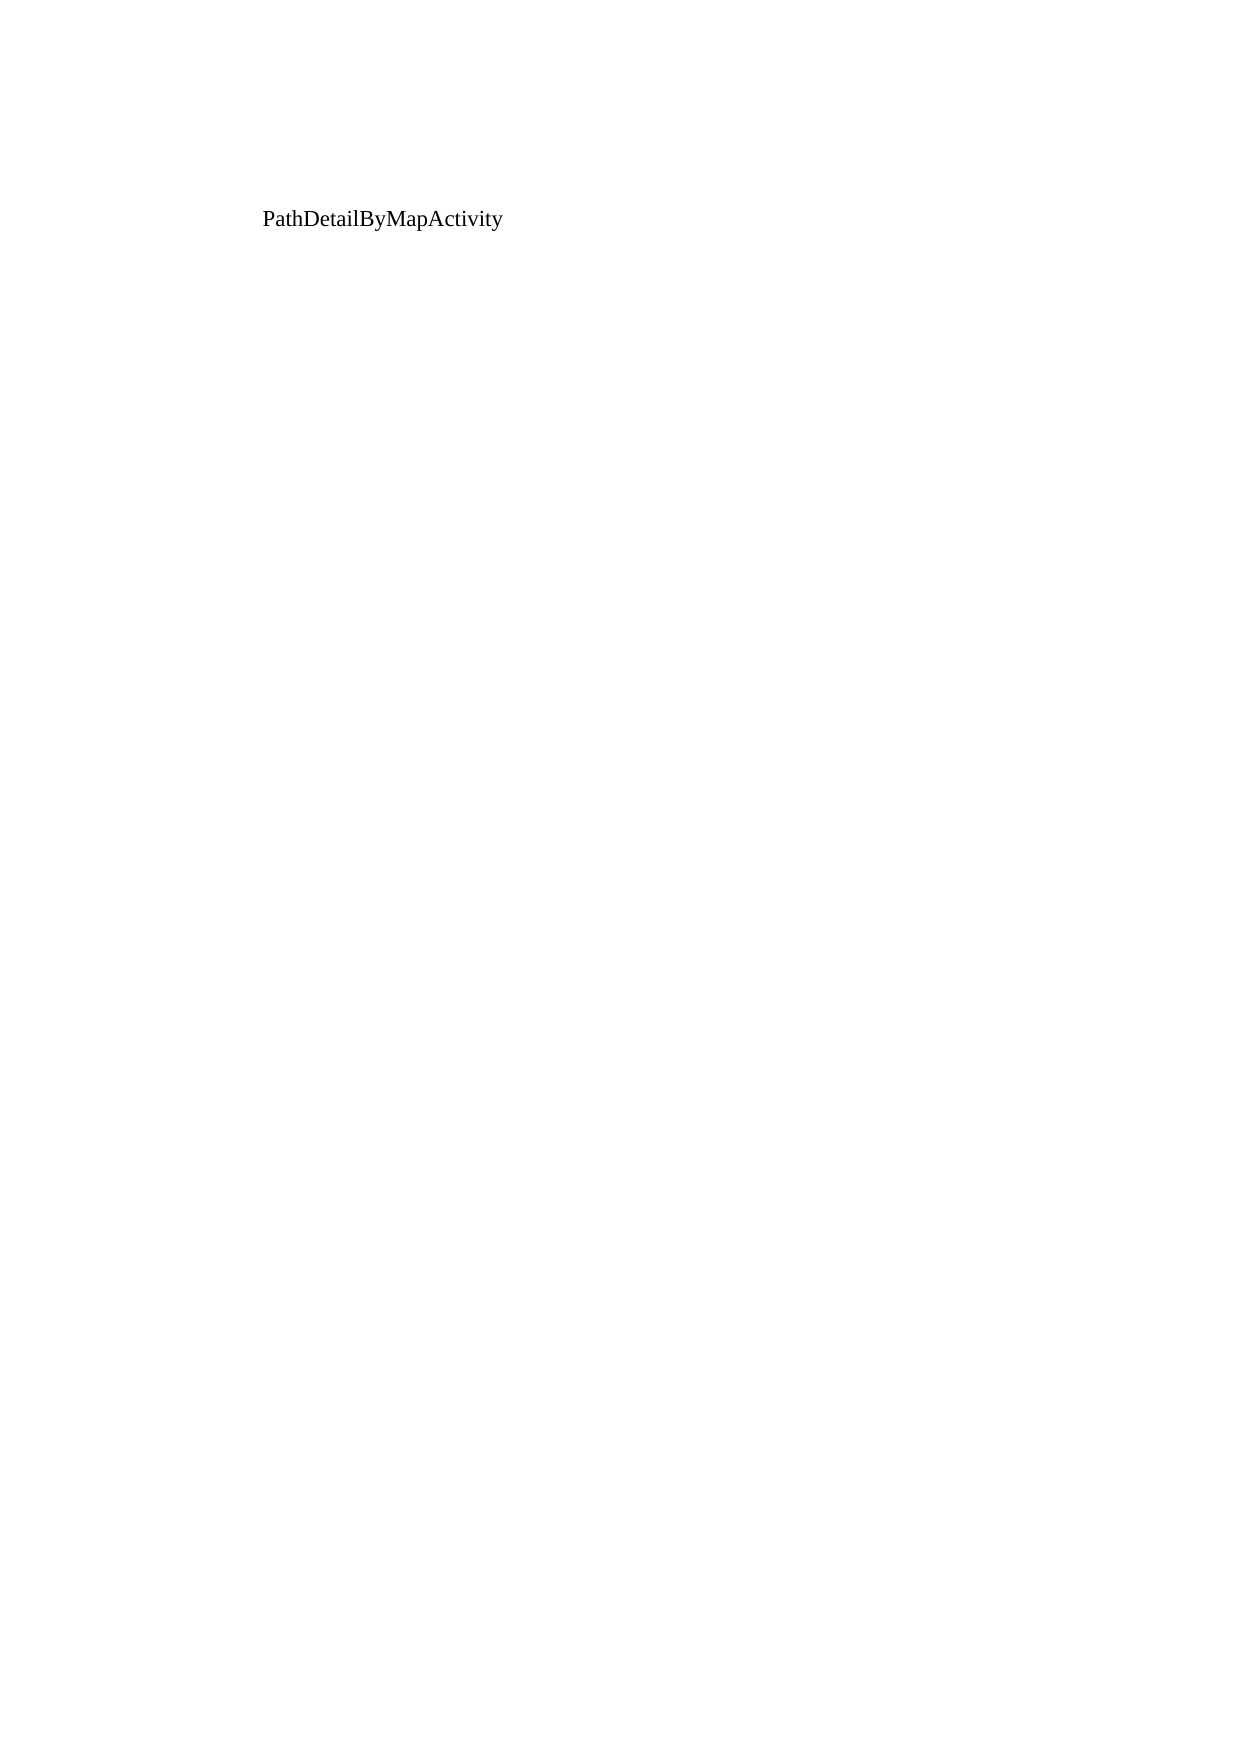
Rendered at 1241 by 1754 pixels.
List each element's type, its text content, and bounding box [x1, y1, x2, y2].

subtitle PathDetailByMapActivity [262, 205, 1053, 231]
